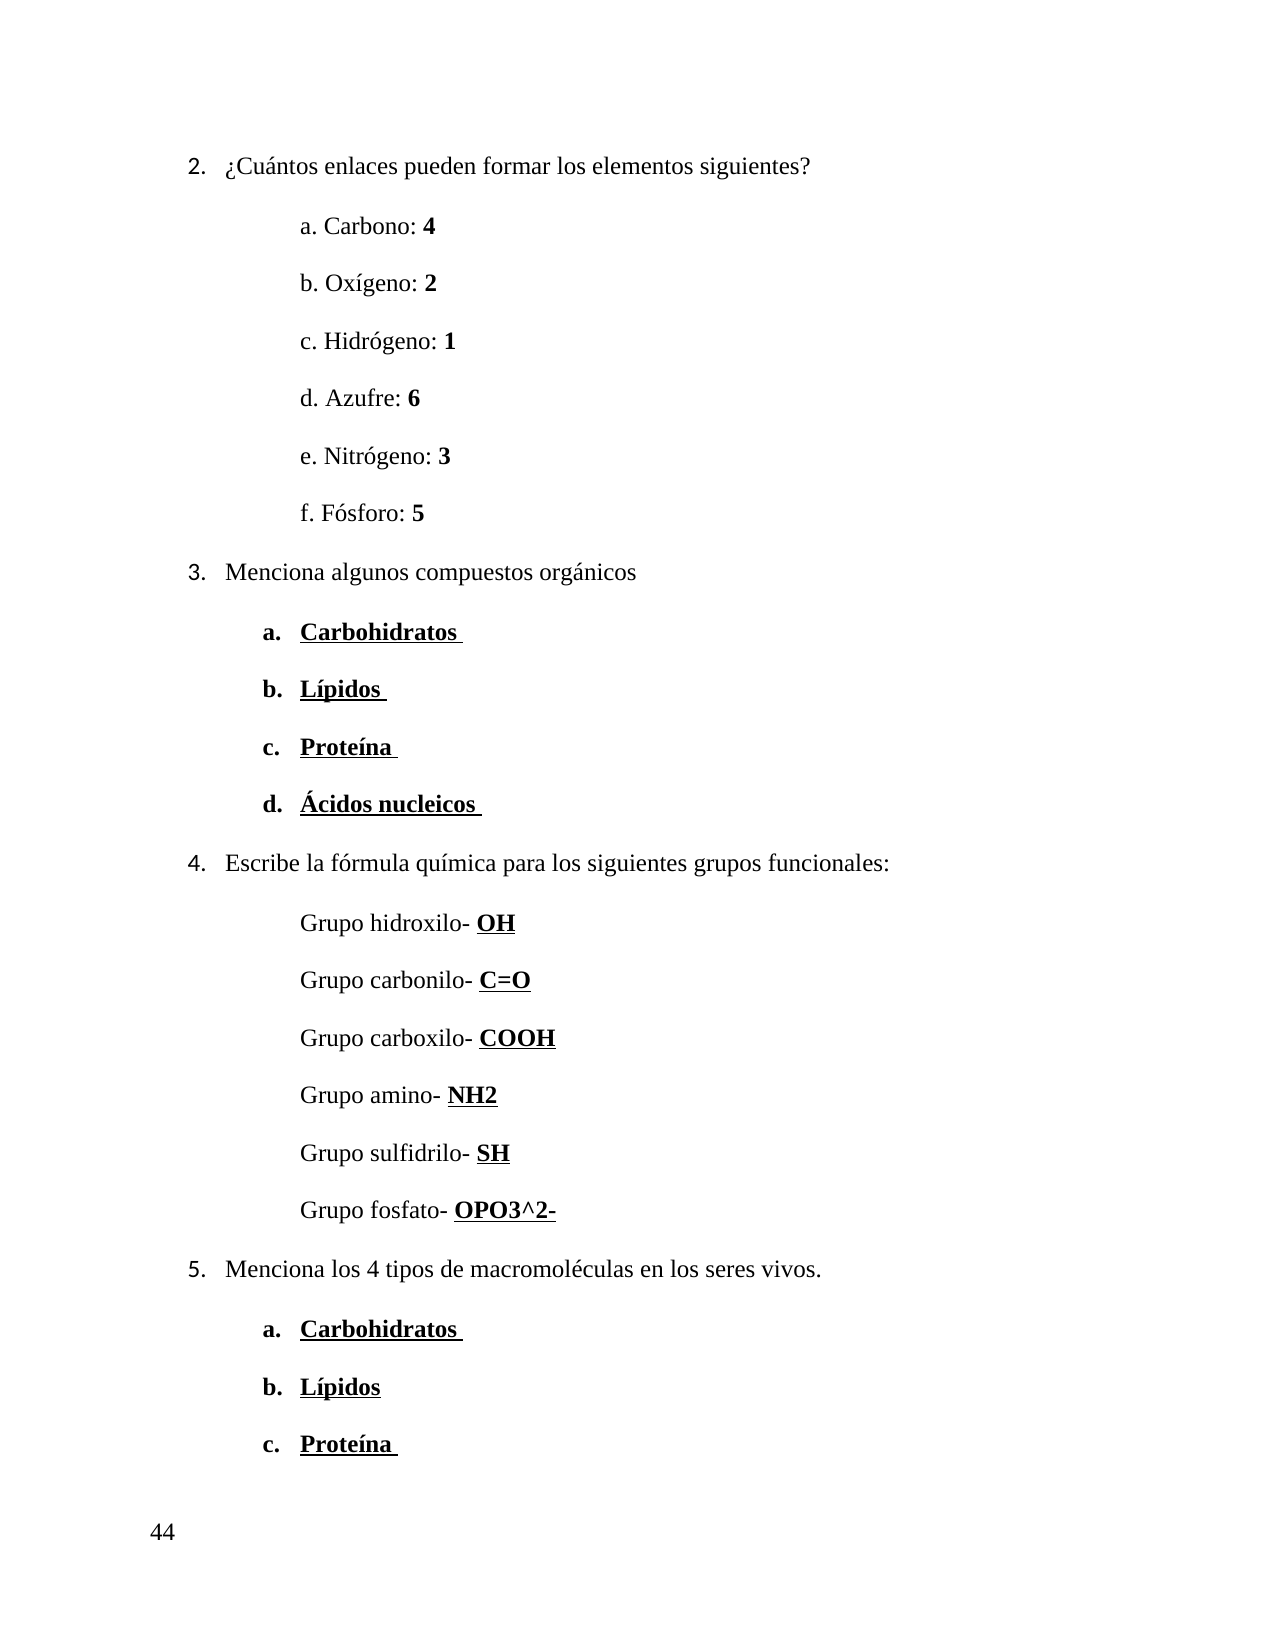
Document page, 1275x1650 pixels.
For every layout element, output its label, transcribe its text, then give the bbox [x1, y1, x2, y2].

list Carbohidratos [262, 1314, 1125, 1343]
text b. Oxígeno: 2 [150, 268, 1125, 297]
text c. Hidrógeno: 1 [150, 326, 1125, 355]
list Menciona algunos compuestos orgánicos [187, 556, 1125, 587]
text Grupo carboxilo- COOH [150, 1023, 1125, 1052]
text Grupo sulfidrilo- SH [150, 1138, 1125, 1167]
text Grupo fosfato- OPO3^2- [150, 1196, 1125, 1224]
list Proteína [262, 1429, 1125, 1458]
text e. Nitrógeno: 3 [150, 441, 1125, 470]
text Grupo amino- NH2 [150, 1081, 1125, 1109]
list Escribe la fórmula química para los siguientes grupos funcionales: [187, 847, 1125, 878]
list Menciona los 4 tipos de macromoléculas en los seres vivos. [187, 1253, 1125, 1284]
text a. Carbono: 4 [150, 211, 1125, 240]
text Grupo carbonilo- C=O [150, 966, 1125, 994]
list Proteína [262, 732, 1125, 761]
text Grupo hidroxilo- OH [150, 908, 1125, 937]
text f. Fósforo: 5 [150, 498, 1125, 527]
list Lípidos [262, 1372, 1125, 1400]
text d. Azufre: 6 [150, 383, 1125, 412]
list Ácidos nucleicos [262, 789, 1125, 818]
list ¿Cuántos enlaces pueden formar los elementos siguientes? [187, 150, 1125, 181]
list Lípidos [262, 674, 1125, 703]
list Carbohidratos [262, 617, 1125, 646]
